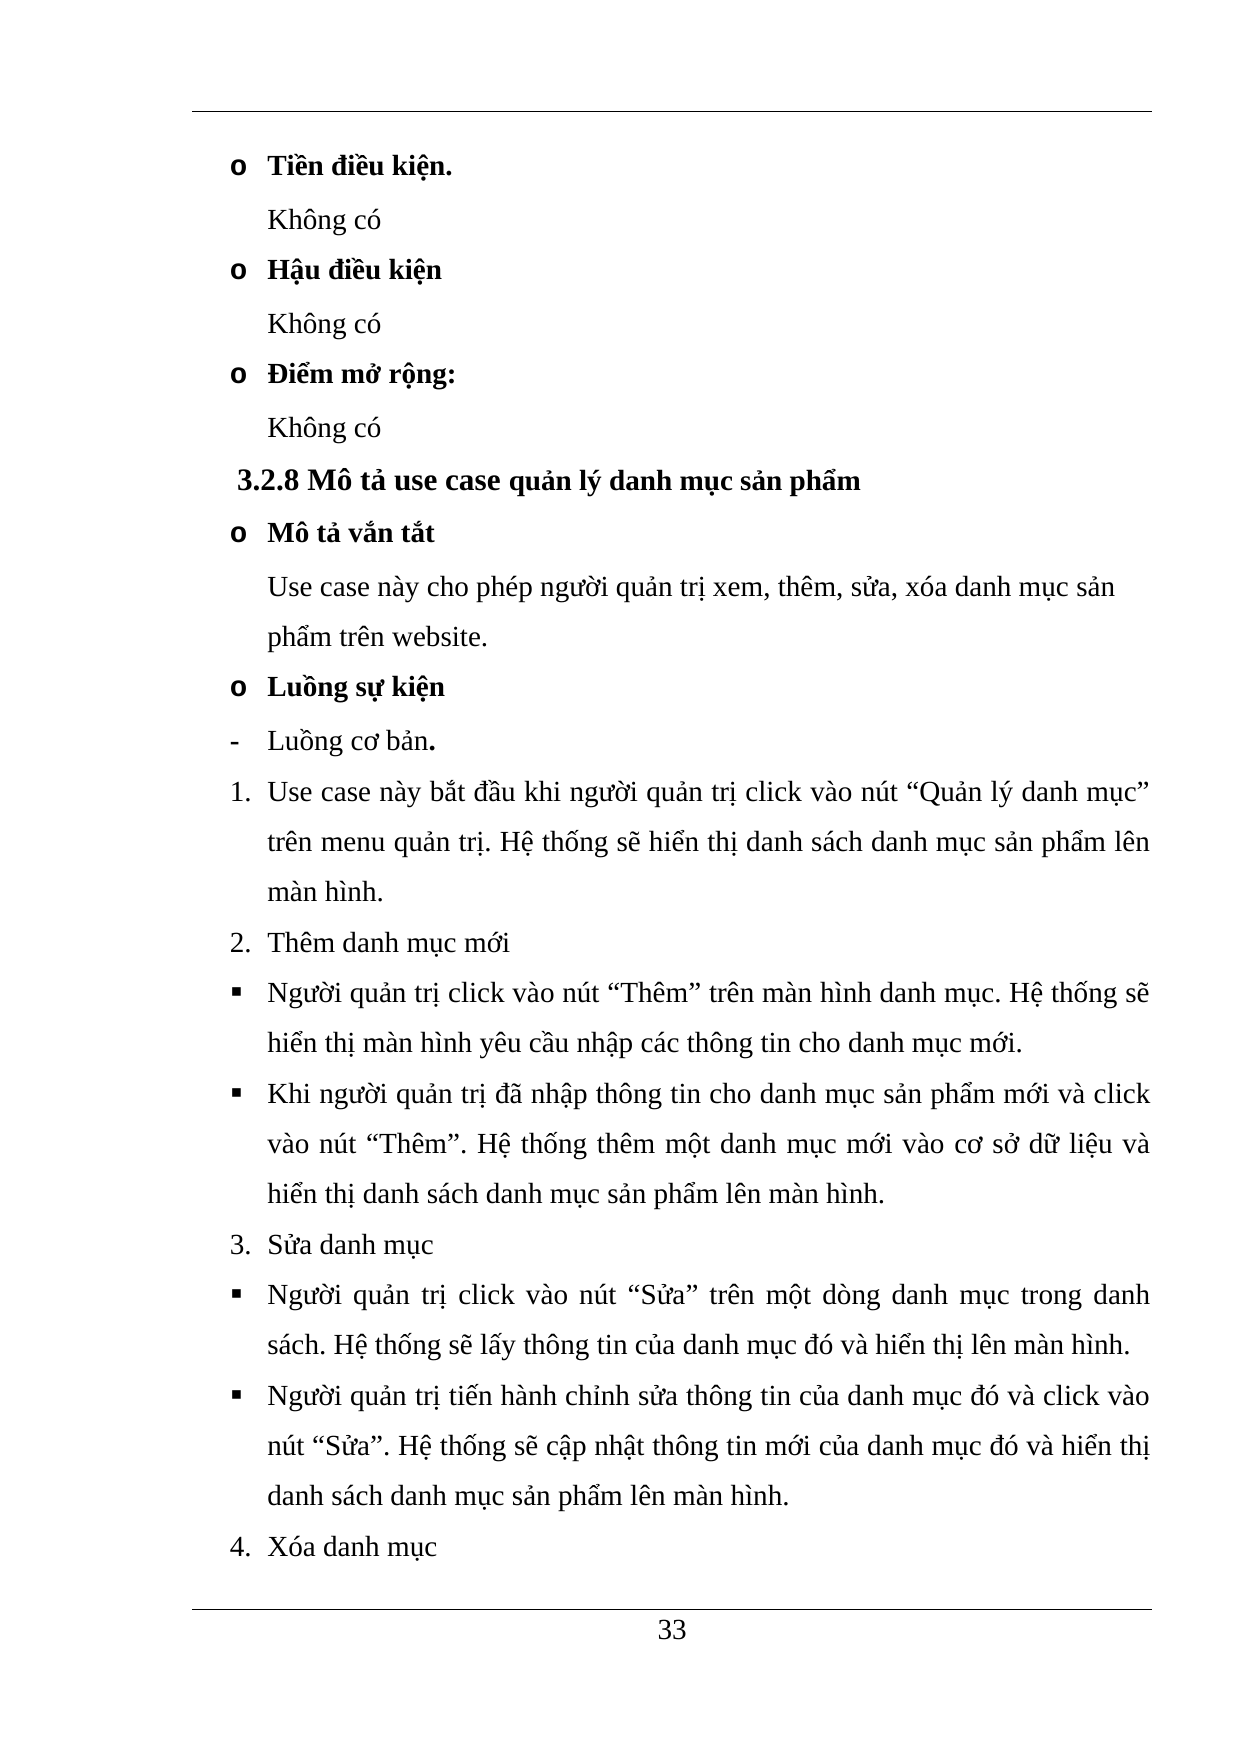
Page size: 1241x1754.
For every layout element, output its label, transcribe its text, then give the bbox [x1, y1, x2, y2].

list Không có [267, 306, 1152, 340]
list Người quản trị click vào nút “Thêm” trên màn hình danh mục. Hệ thống sẽ hiển thị màn hình yêu cầu nhập các thông tin cho danh mục mới. [229, 975, 1152, 1059]
list Luồng cơ bản. [229, 723, 1152, 757]
list Mô tả vắn tắt [229, 515, 1152, 551]
list Hậu điều kiện [229, 252, 1152, 288]
list Người quản trị click vào nút “Sửa” trên một dòng danh mục trong danh sách. Hệ thống sẽ lấy thông tin của danh mục đó và hiển thị lên màn hình. [229, 1277, 1152, 1361]
list Khi người quản trị đã nhập thông tin cho danh mục sản phẩm mới và click vào nút “Thêm”. Hệ thống thêm một danh mục mới vào cơ sở dữ liệu và hiển thị danh sách danh mục sản phẩm lên màn hình. [229, 1076, 1152, 1210]
list Luồng sự kiện [229, 669, 1152, 705]
list Người quản trị tiến hành chỉnh sửa thông tin của danh mục đó và click vào nút “Sửa”. Hệ thống sẽ cập nhật thông tin mới của danh mục đó và hiển thị danh sách danh mục sản phẩm lên màn hình. [229, 1378, 1152, 1512]
list Không có [267, 411, 1152, 444]
list Xóa danh mục [229, 1529, 1152, 1562]
list Tiền điều kiện. [229, 148, 1152, 184]
list Không có [267, 202, 1152, 235]
list Điểm mở rộng: [229, 356, 1152, 392]
list Use case này bắt đầu khi người quản trị click vào nút “Quản lý danh mục” trên menu quản trị. Hệ thống sẽ hiển thị danh sách danh mục sản phẩm lên màn hình. [229, 774, 1152, 908]
subtitle 3.2.8 Mô tả use case quản lý danh mục sản phẩm [237, 461, 1152, 497]
list Thêm danh mục mới [229, 925, 1152, 958]
list Sửa danh mục [229, 1227, 1152, 1260]
list Use case này cho phép người quản trị xem, thêm, sửa, xóa danh mục sản phẩm trên website. [267, 569, 1152, 653]
